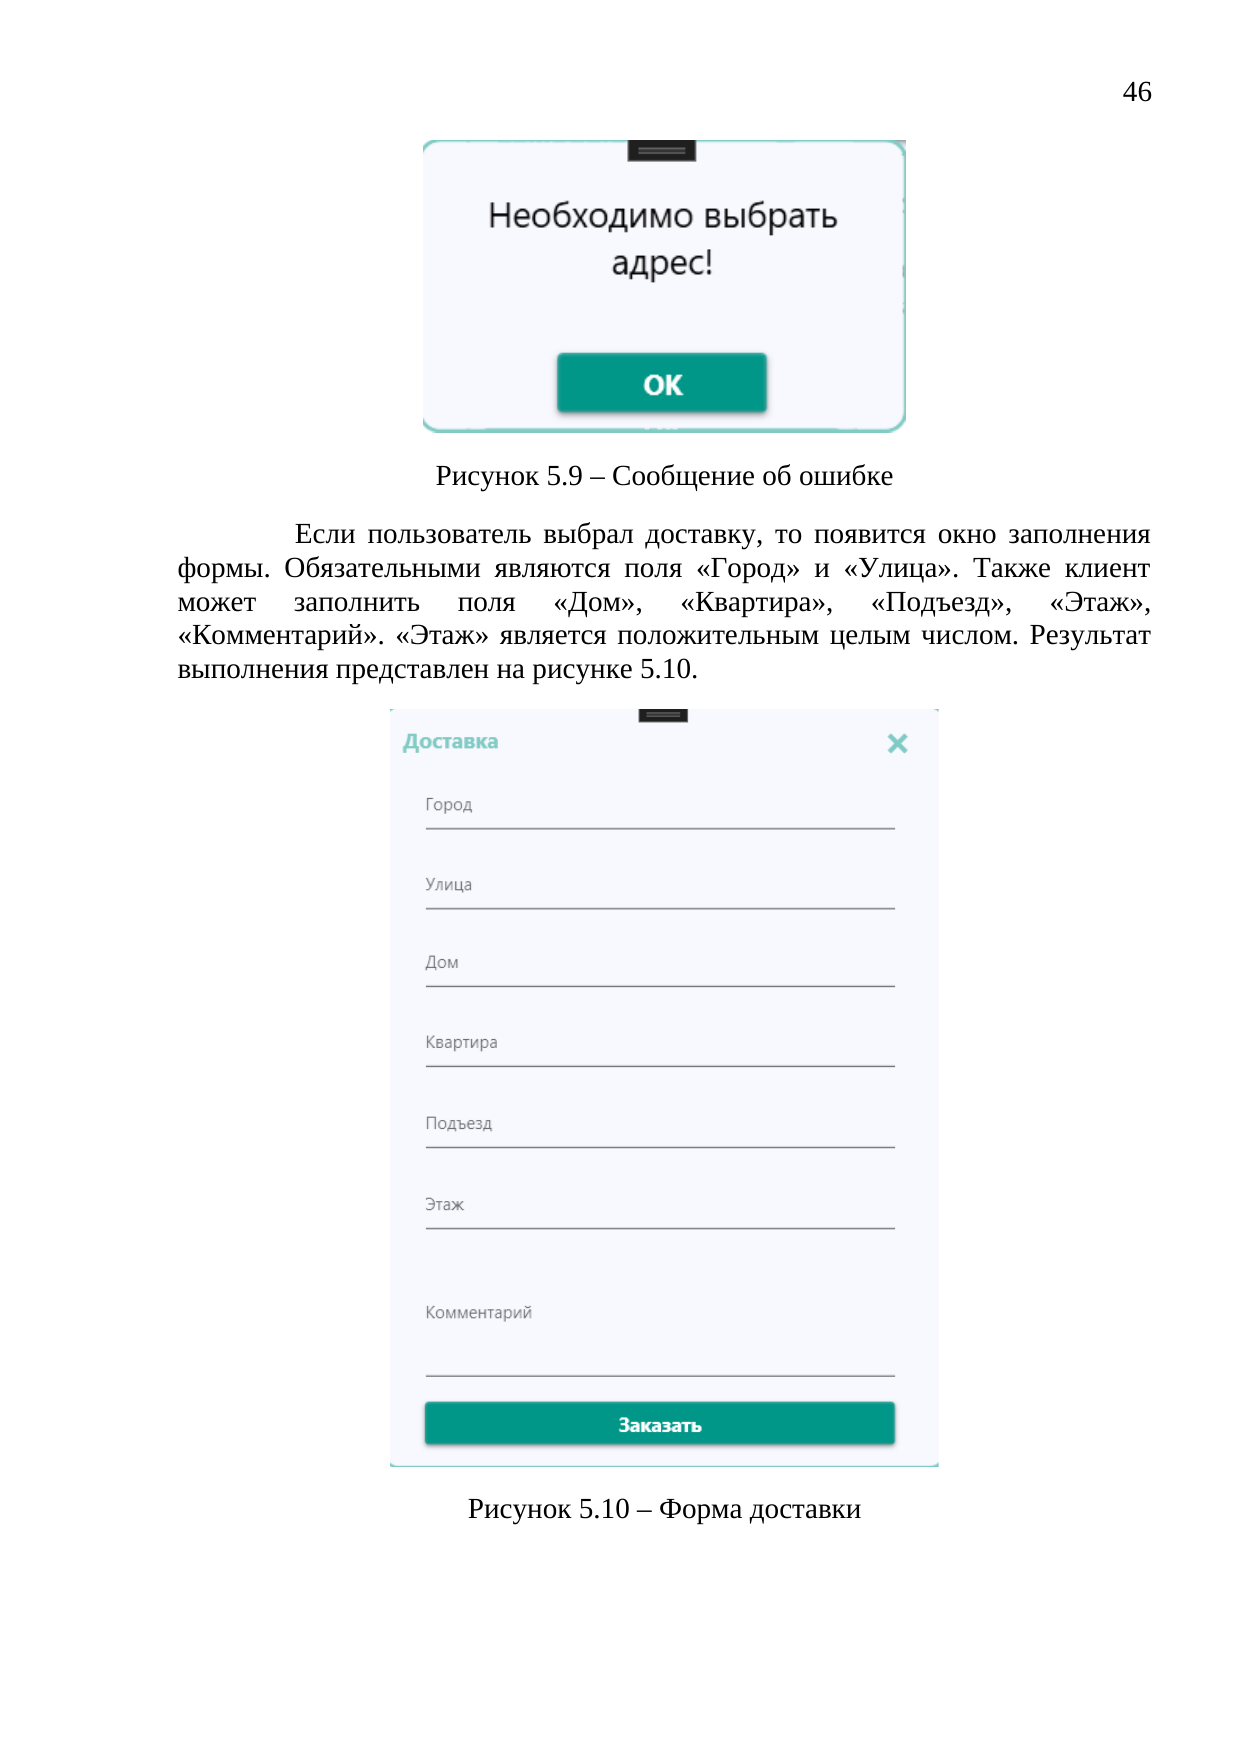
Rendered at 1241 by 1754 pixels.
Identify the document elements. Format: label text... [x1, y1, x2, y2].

text Рисунок 5.9 – Сообщение об ошибке [177, 458, 1152, 492]
picture [423, 140, 906, 433]
text Рисунок 5.10 – Форма доставки [177, 1491, 1152, 1525]
text Если пользователь выбрал доставку, то появится окно заполнения формы. Обязательными являются поля «Город» и «Улица». Также клиент может заполнить поля «Дом», «Квартира», «Подъезд», «Этаж», «Комментарий». «Этаж» является положительным целым числом. Результат выполнения представлен на рисунке 5.10. [177, 517, 1152, 684]
picture [390, 709, 939, 1467]
